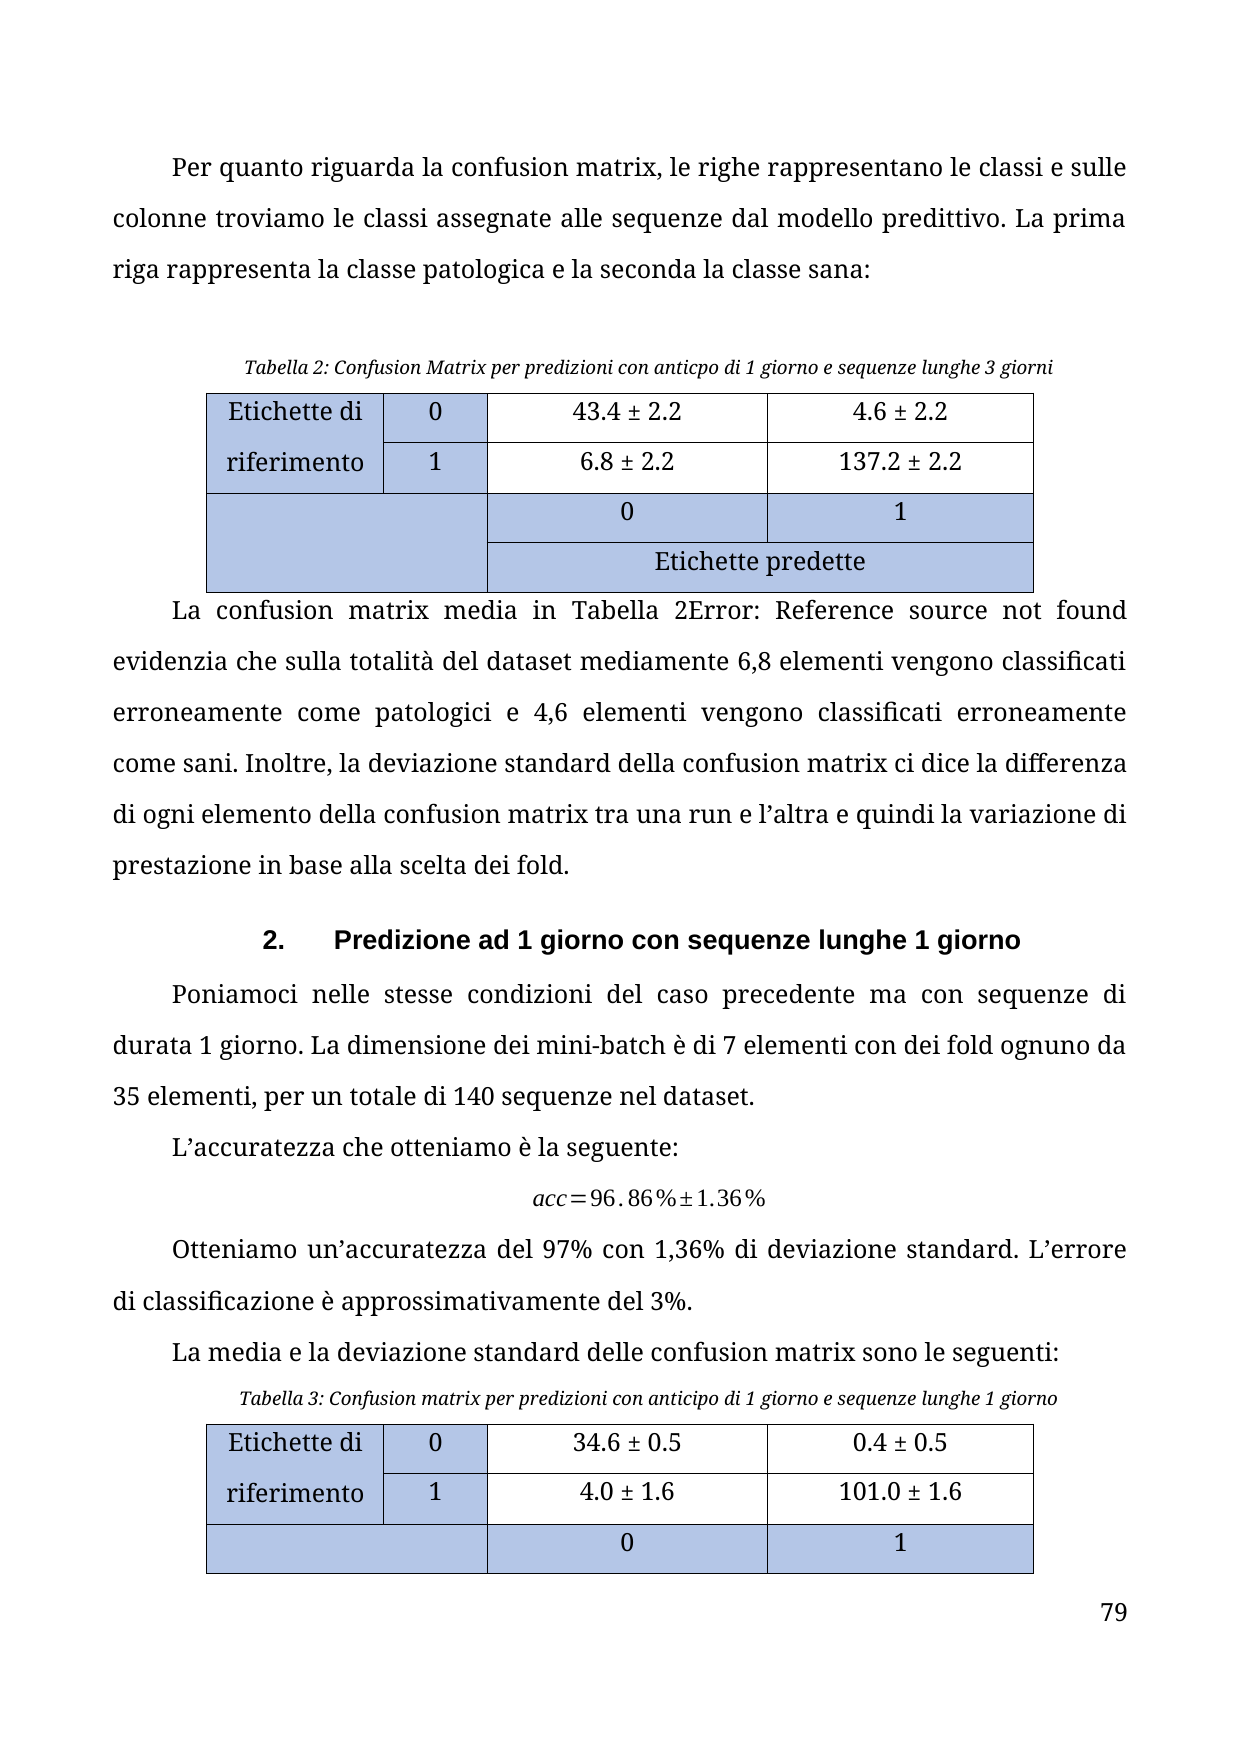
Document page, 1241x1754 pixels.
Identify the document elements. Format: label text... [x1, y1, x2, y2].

text Otteniamo un’accuratezza del 97% con 1,36% di deviazione standard. L’errore di classificazione è approssimativamente del 3%. [112, 1232, 1128, 1317]
text La media e la deviazione standard delle confusion matrix sono le seguenti: [112, 1334, 1128, 1368]
subtitle Predizione ad 1 giorno con sequenze lunghe 1 giorno [262, 924, 1128, 955]
text Tabella 2: Confusion Matrix per predizioni con anticpo di 1 giorno e sequenze lunghe 3 giorni [112, 354, 1128, 380]
table_cell 137.2 ± 2.2 [768, 443, 1033, 493]
table_header 4.6 ± 2.2 [768, 394, 1033, 442]
table_header 0 [384, 1425, 487, 1473]
table_cell 0 [488, 494, 767, 542]
table_cell 1 [768, 1525, 1033, 1573]
table_cell [207, 494, 487, 592]
text Poniamoci nelle stesse condizioni del caso precedente ma con sequenze di durata 1 giorno. La dimensione dei mini-batch è di 7 elementi con dei fold ognuno da 35 elementi, per un totale di 140 sequenze nel dataset. [112, 977, 1128, 1113]
table_cell [207, 1525, 487, 1573]
table_cell 6.8 ± 2.2 [488, 443, 767, 493]
table_header Etichette di riferimento [207, 394, 383, 493]
table_header Etichette di riferimento [207, 1425, 383, 1524]
table_cell 101.0 ± 1.6 [768, 1474, 1033, 1524]
text L’accuratezza che otteniamo è la seguente: [112, 1130, 1128, 1164]
table_header 0 [384, 394, 487, 442]
table_header 34.6 ± 0.5 [488, 1425, 767, 1473]
table_cell 4.0 ± 1.6 [488, 1474, 767, 1524]
table_header 43.4 ± 2.2 [488, 394, 767, 442]
text Per quanto riguarda la confusion matrix, le righe rappresentano le classi e sulle colonne troviamo le classi assegnate alle sequenze dal modello predittivo. La prima riga rappresenta la classe patologica e la seconda la classe sana: [112, 150, 1128, 286]
table_cell 1 [384, 443, 487, 493]
table_header 0.4 ± 0.5 [768, 1425, 1033, 1473]
table_cell 0 [488, 1525, 767, 1573]
table_cell Etichette predette [488, 543, 1033, 592]
table_cell 1 [384, 1474, 487, 1524]
text Tabella 3: Confusion matrix per predizioni con anticipo di 1 giorno e sequenze lunghe 1 giorno [112, 1385, 1128, 1411]
table_cell 1 [768, 494, 1033, 542]
